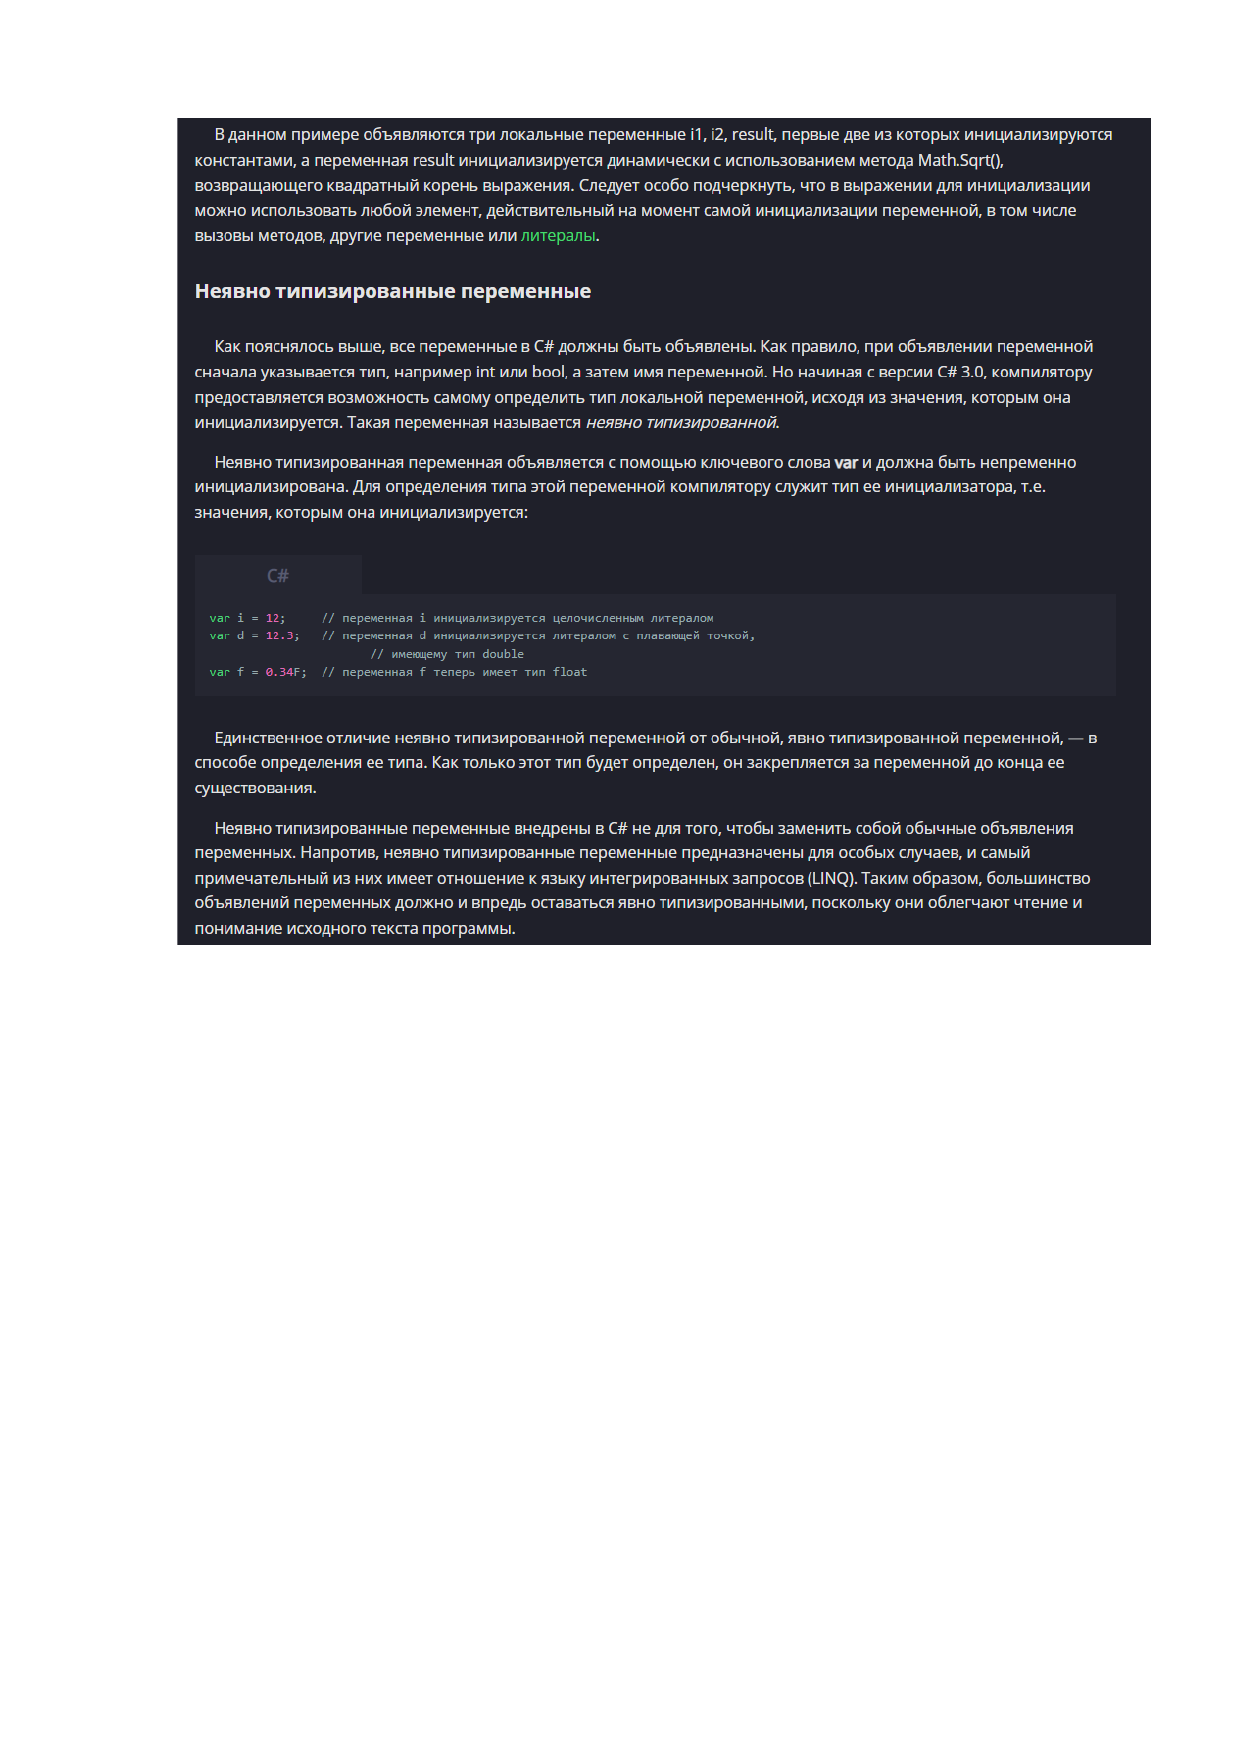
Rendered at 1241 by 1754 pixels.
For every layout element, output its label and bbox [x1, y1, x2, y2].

picture [177, 118, 1151, 945]
